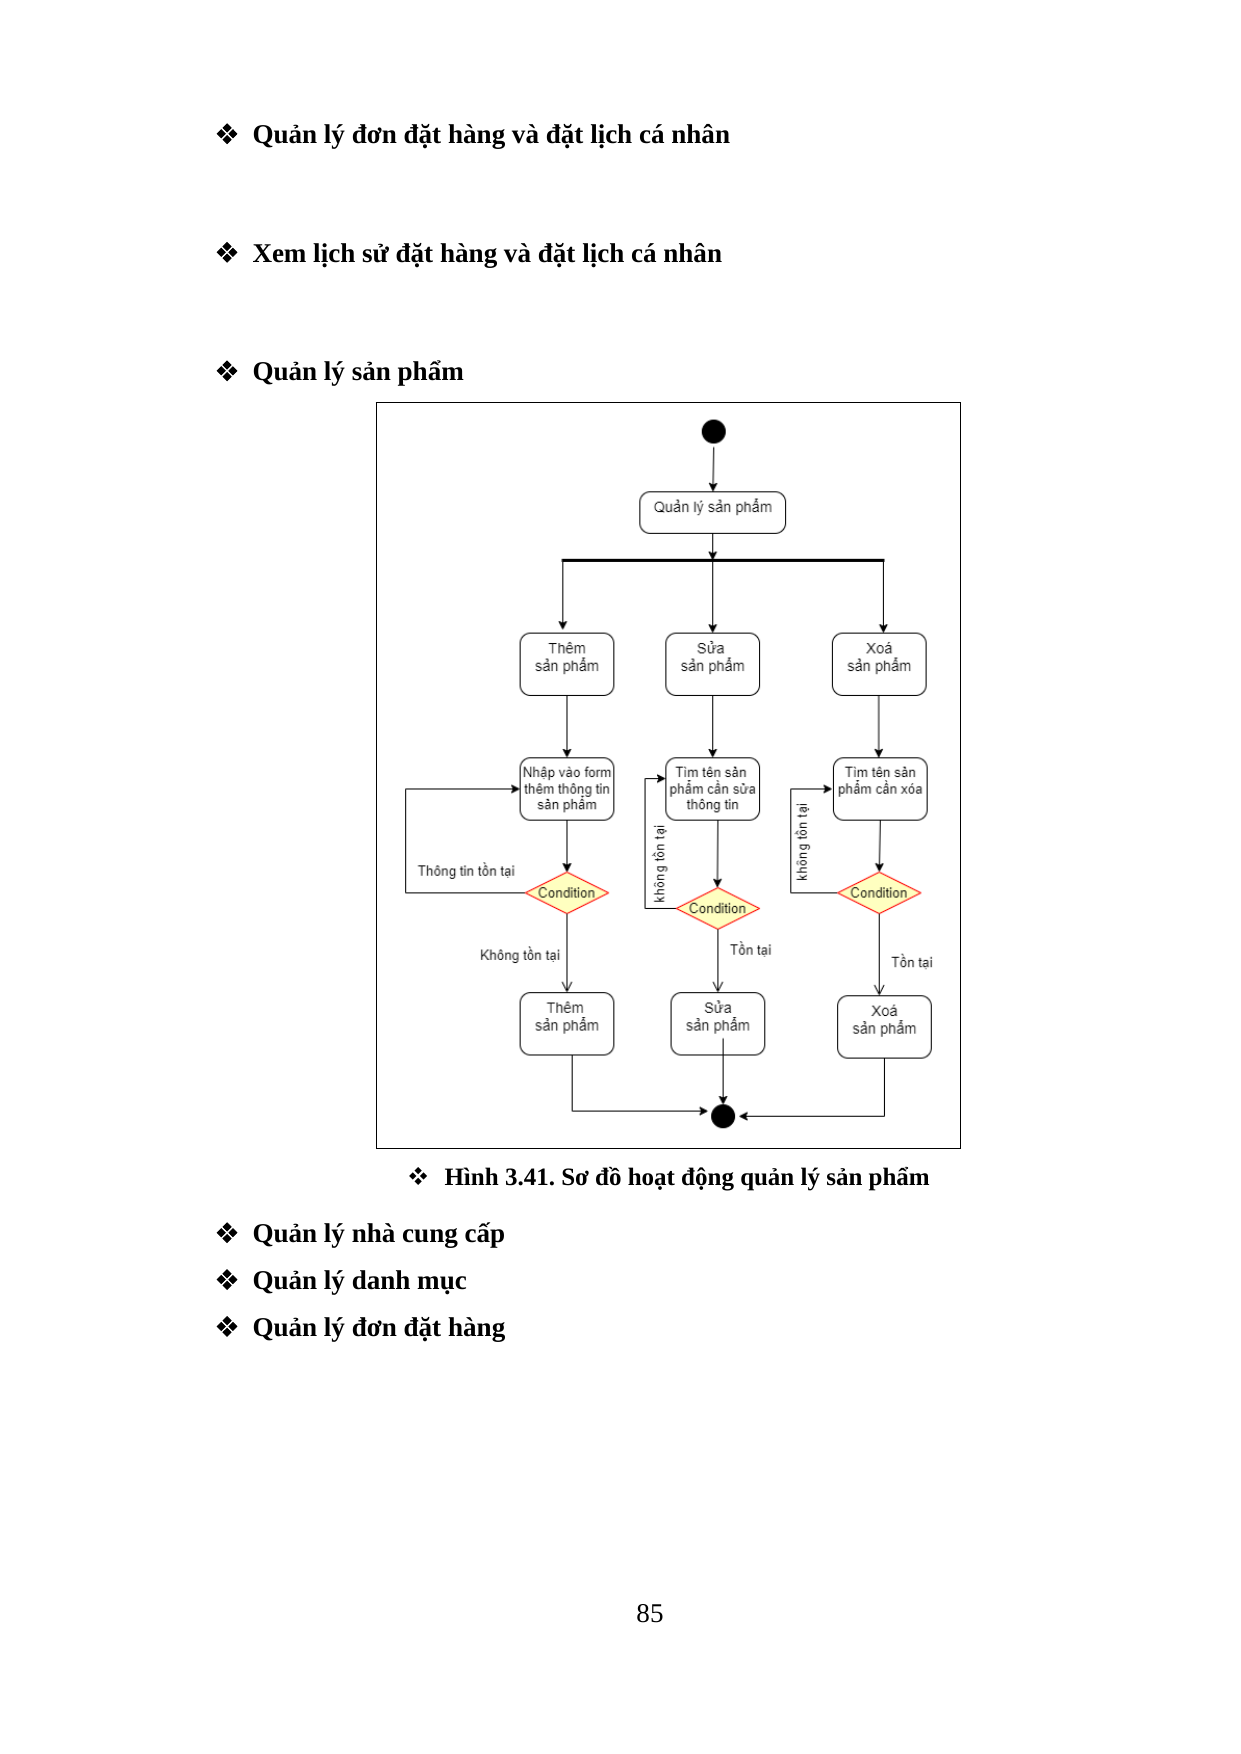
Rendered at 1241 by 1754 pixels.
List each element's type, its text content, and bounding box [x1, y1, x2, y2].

list Quản lý đơn đặt hàng [177, 1311, 1122, 1342]
picture [377, 403, 960, 1148]
list Quản lý danh mục [177, 1264, 1122, 1295]
list Xem lịch sử đặt hàng và đặt lịch cá nhân [177, 237, 1122, 268]
list Quản lý nhà cung cấp [177, 1217, 1122, 1248]
list Quản lý sản phẩm [177, 355, 1122, 386]
list Quản lý đơn đặt hàng và đặt lịch cá nhân [177, 118, 1122, 149]
